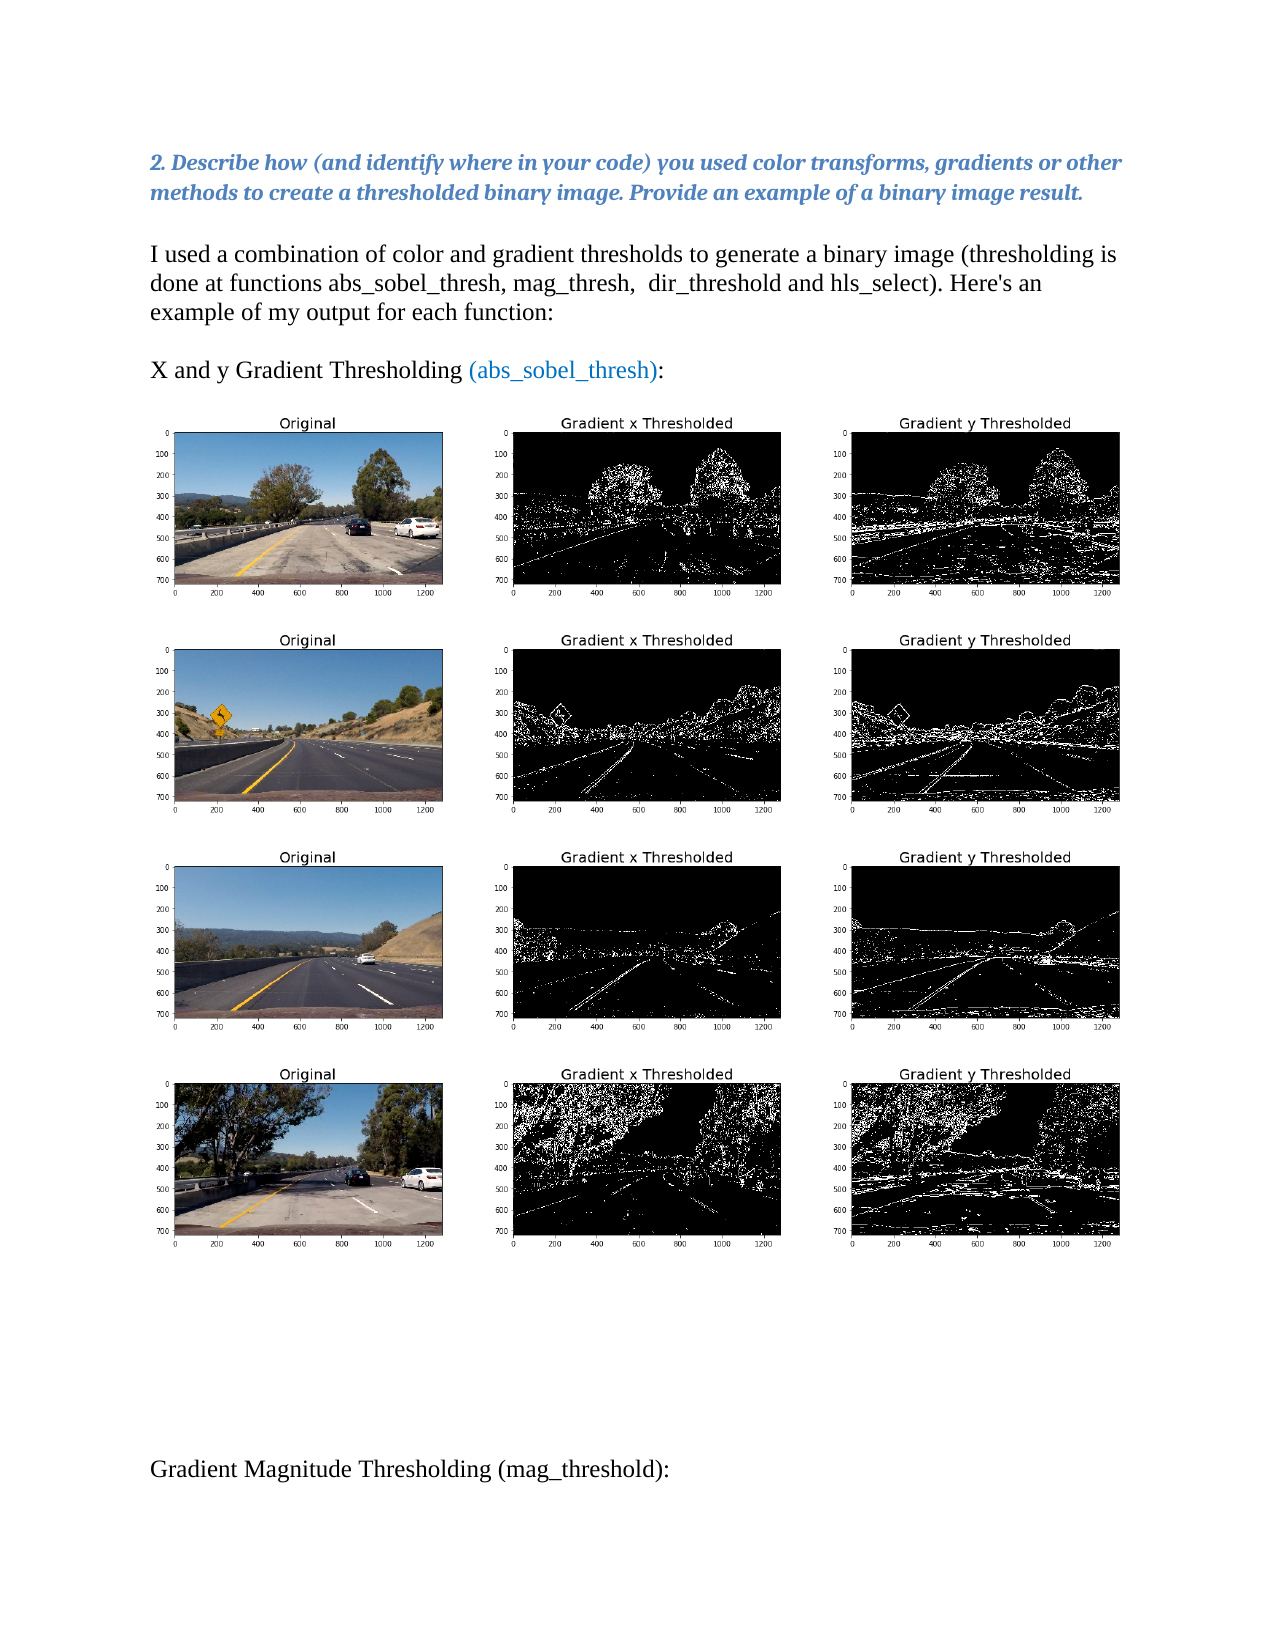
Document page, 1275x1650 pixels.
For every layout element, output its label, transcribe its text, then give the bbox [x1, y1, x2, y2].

picture [150, 1063, 1125, 1252]
text Gradient Magnitude Thresholding (mag_threshold): [150, 1454, 1125, 1483]
subtitle 2. Describe how (and identify where in your code) you used color transforms, gradients or other methods to create a thresholded binary image. Provide an example of a binary image result. [150, 150, 1125, 207]
picture [150, 630, 1125, 818]
text I used a combination of color and gradient thresholds to generate a binary image (thresholding is done at functions abs_sobel_thresh, mag_thresh, dir_threshold and hls_select). Here's an example of my output for each function: [150, 239, 1125, 326]
picture [150, 846, 1125, 1035]
text X and y Gradient Thresholding (abs_sobel_thresh): [150, 355, 1125, 384]
picture [150, 412, 1125, 601]
